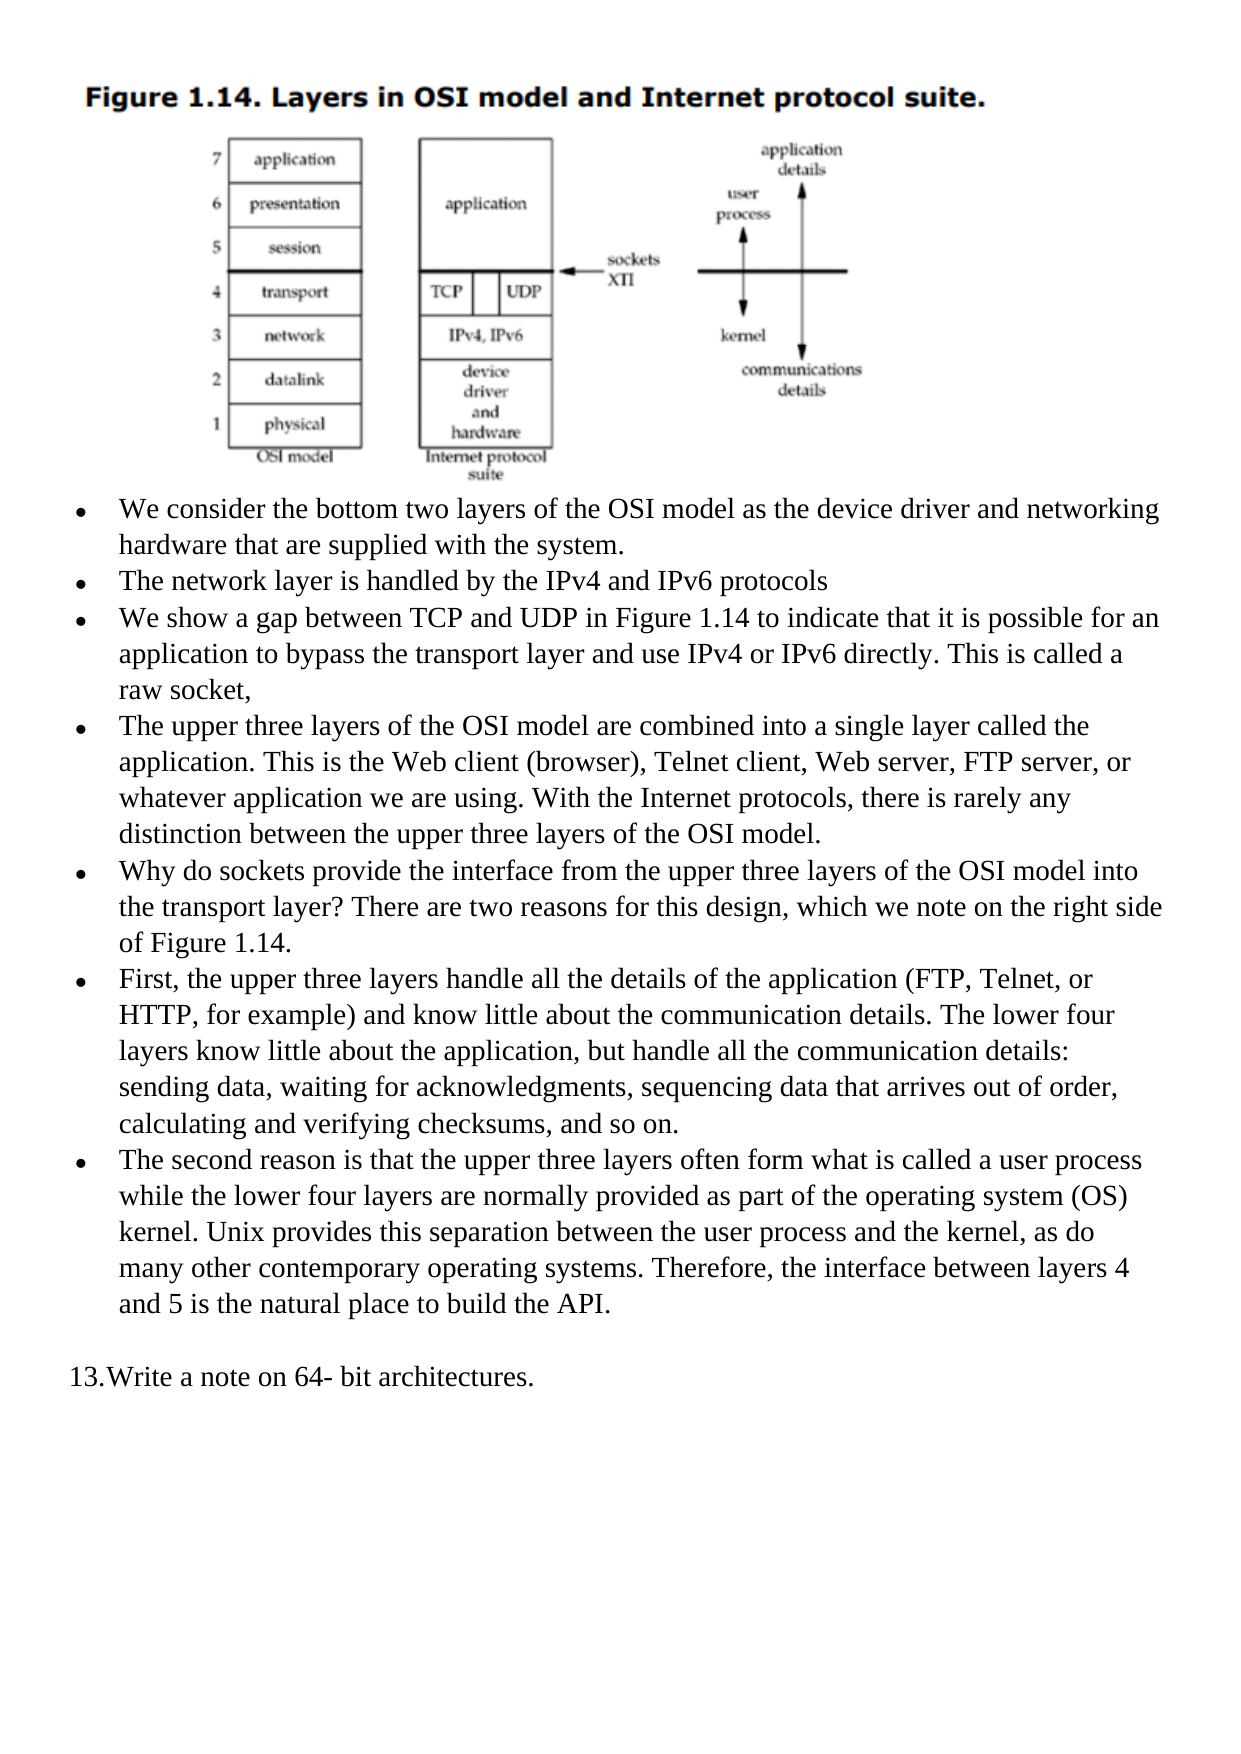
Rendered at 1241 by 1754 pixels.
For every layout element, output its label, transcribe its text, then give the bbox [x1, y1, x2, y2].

list The network layer is handled by the IPv4 and IPv6 protocols [75, 563, 1165, 597]
list Write a note on 64- bit architectures. [69, 1359, 1165, 1393]
list Why do sockets provide the interface from the upper three layers of the OSI model into the transport layer? There are two reasons for this design, which we note on the right side of Figure 1.14. [75, 853, 1165, 958]
picture [75, 75, 1001, 489]
list First, the upper three layers handle all the details of the application (FTP, Telnet, or HTTP, for example) and know little about the communication details. The lower four layers know little about the application, but handle all the communication details: sending data, waiting for acknowledgments, sequencing data that arrives out of order, calculating and verifying checksums, and so on. [75, 961, 1165, 1139]
list The upper three layers of the OSI model are combined into a single layer called the application. This is the Web client (browser), Telnet client, Web server, FTP server, or whatever application we are using. With the Internet protocols, there is rarely any distinction between the upper three layers of the OSI model. [75, 708, 1165, 850]
list The second reason is that the upper three layers often form what is called a user process while the lower four layers are normally provided as part of the operating system (OS) kernel. Unix provides this separation between the user process and the kernel, as do many other contemporary operating systems. Therefore, the interface between layers 4 and 5 is the natural place to build the API. [75, 1142, 1165, 1320]
list We show a gap between TCP and UDP in Figure 1.14 to indicate that it is possible for an application to bypass the transport layer and use IPv4 or IPv6 directly. This is called a raw socket, [75, 600, 1165, 706]
list We consider the bottom two layers of the OSI model as the device driver and networking hardware that are supplied with the system. [75, 491, 1165, 561]
